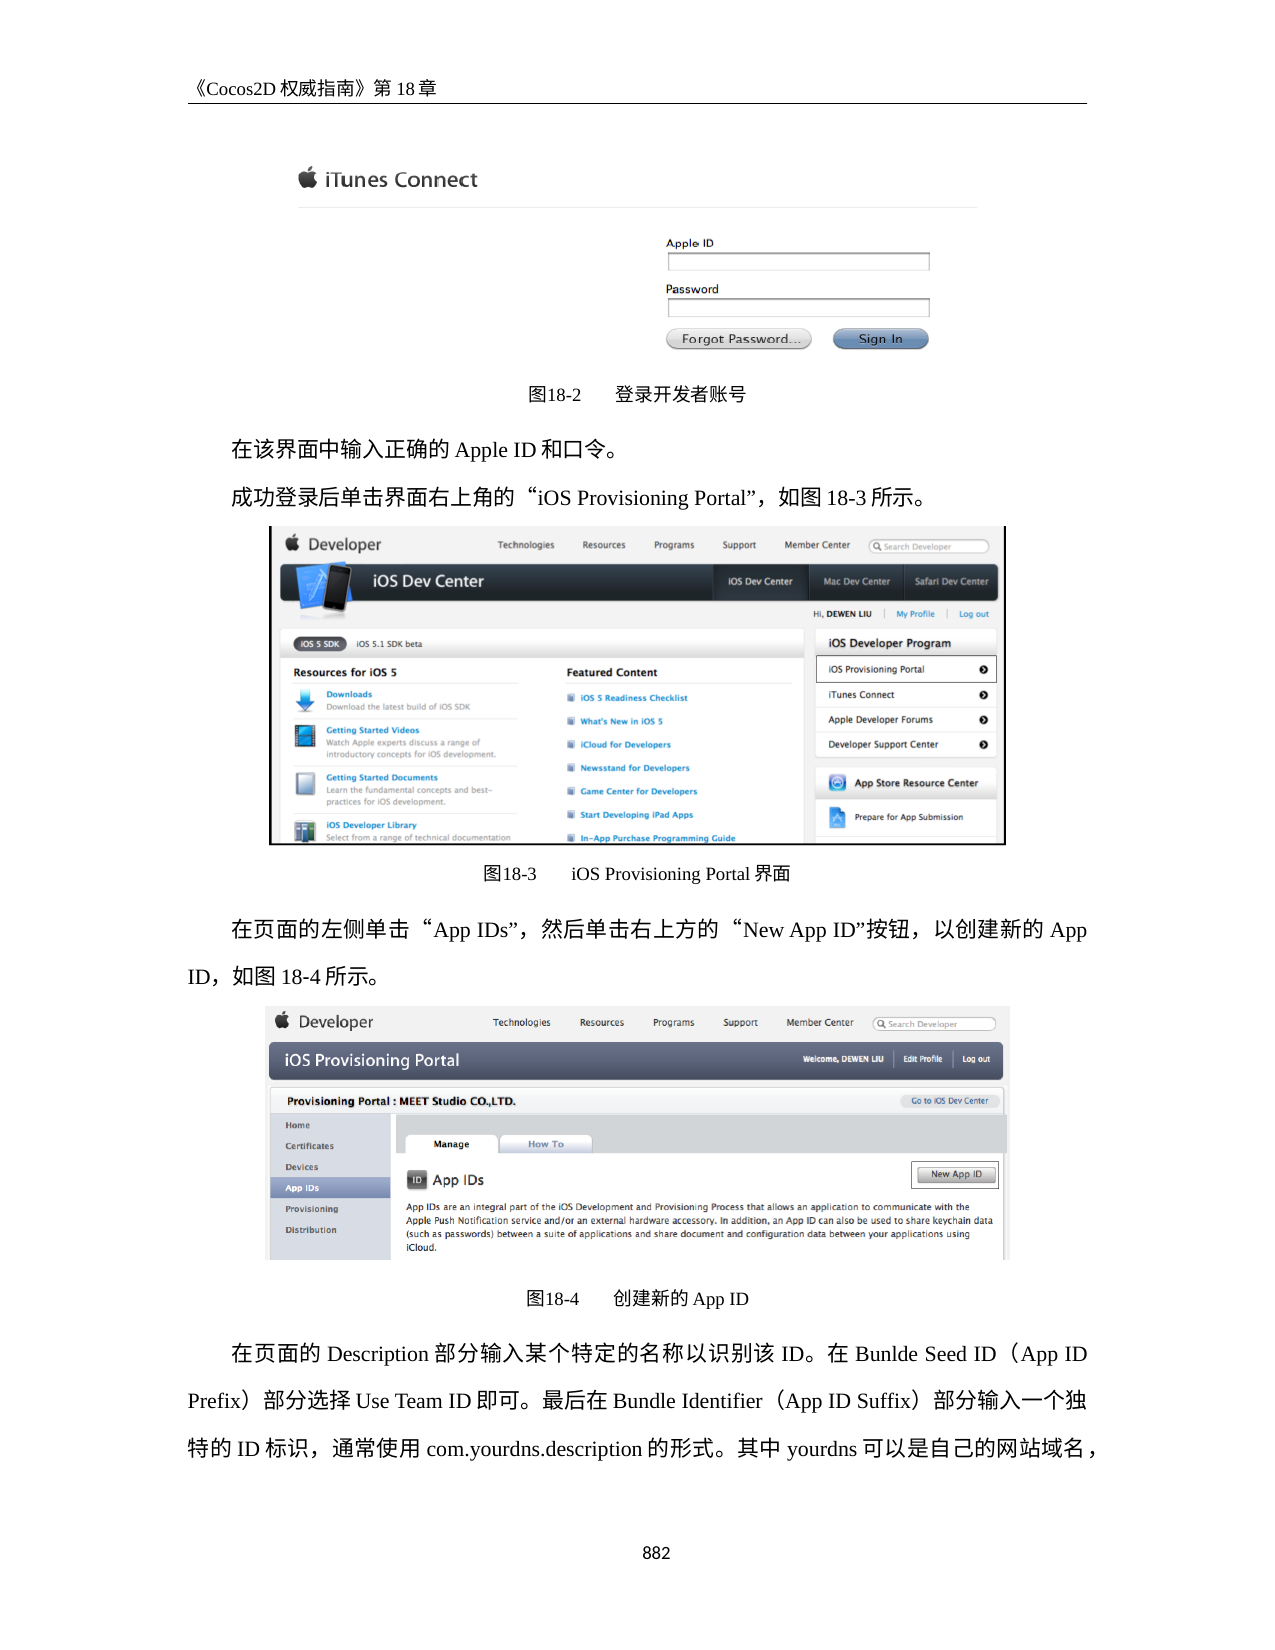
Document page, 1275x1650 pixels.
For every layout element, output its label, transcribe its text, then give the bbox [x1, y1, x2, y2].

text 成功登录后单击界面右上角的“iOS Provisioning Portal”，如图18-3所示。 [187, 479, 1087, 511]
text 在页面的左侧单击“App IDs”，然后单击右上方的“New App ID”按钮，以创建新的App ID，如图18-4所示。 [187, 912, 1087, 991]
text 创建新的App ID [187, 1285, 1087, 1311]
picture [297, 150, 978, 369]
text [187, 1336, 1087, 1462]
picture [269, 526, 1006, 846]
picture [265, 1006, 1010, 1260]
text 在该界面中输入正确的Apple ID和口令。 [187, 432, 1087, 464]
text iOS Provisioning Portal界面 [187, 858, 1087, 886]
text 登录开发者账号 [187, 381, 1087, 407]
